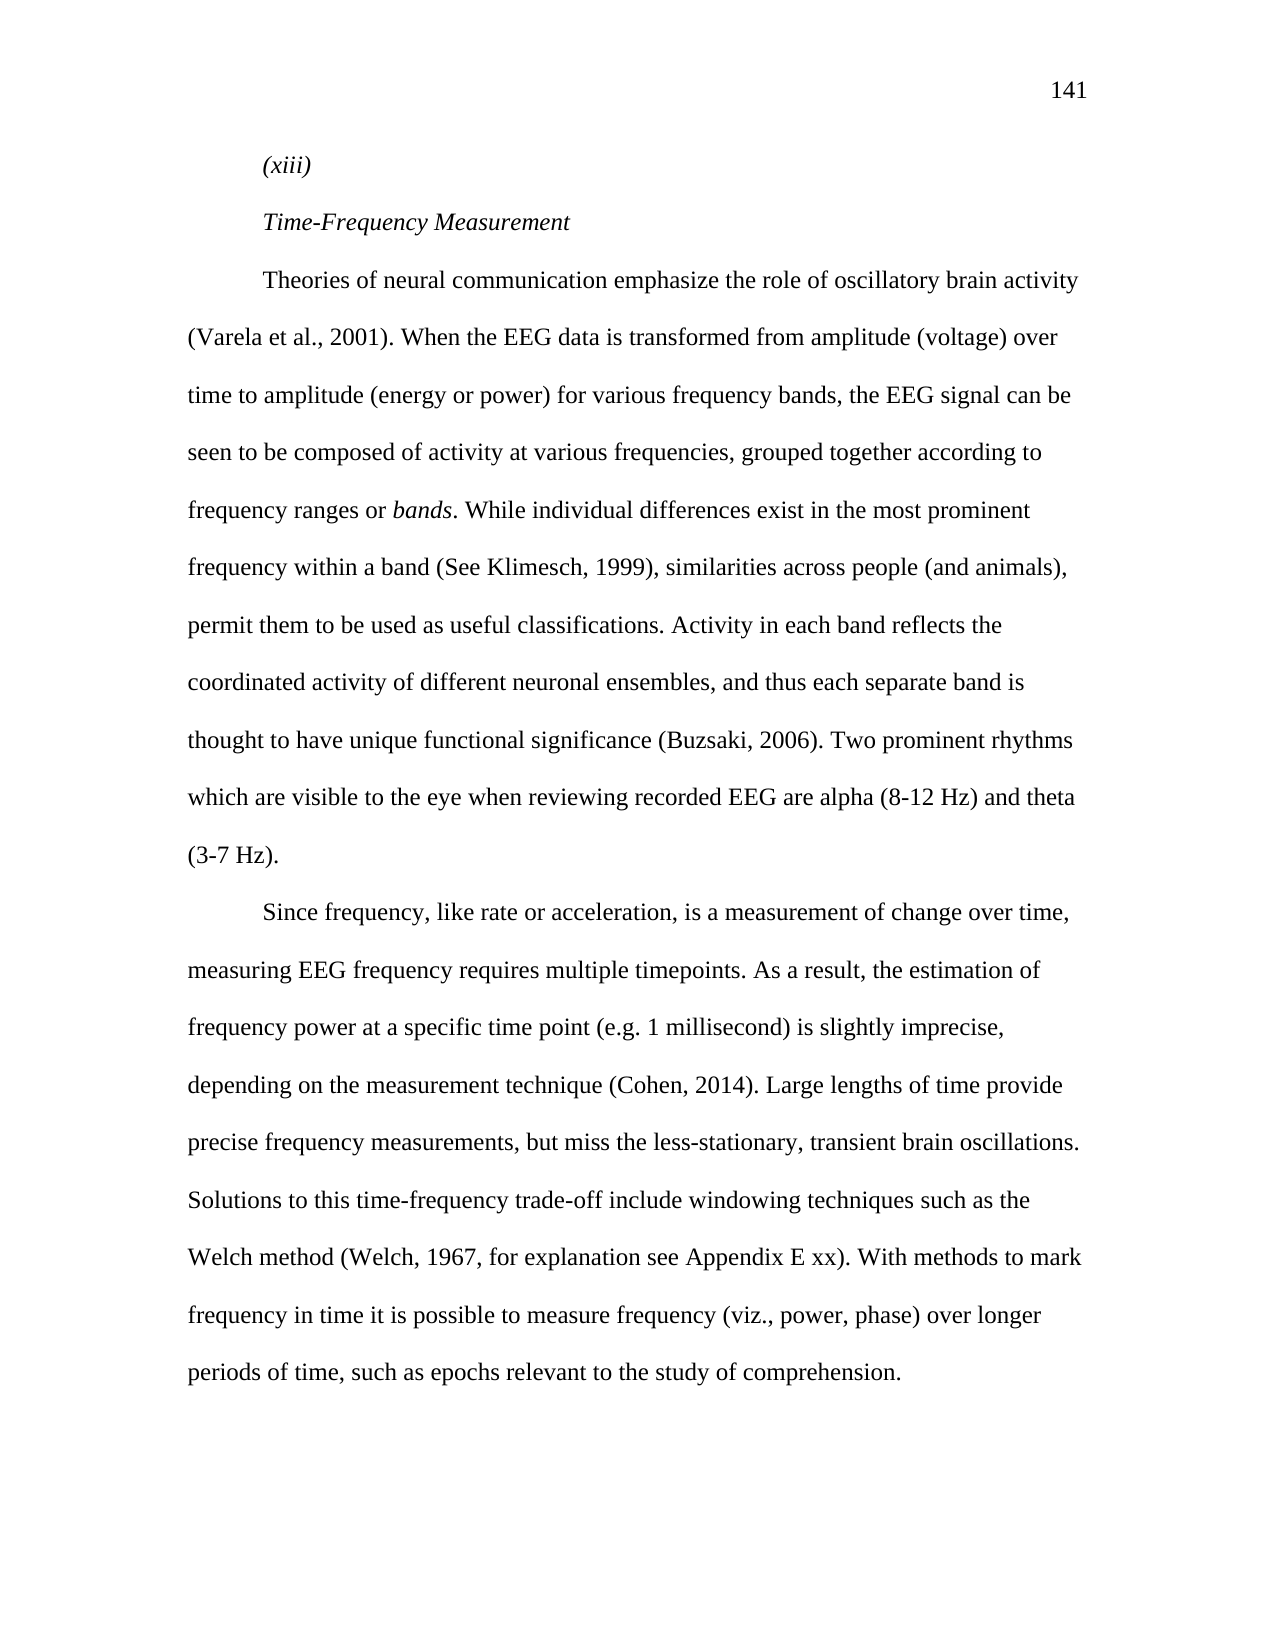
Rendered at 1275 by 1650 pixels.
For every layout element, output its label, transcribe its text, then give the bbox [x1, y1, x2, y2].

text Since frequency, like rate or acceleration, is a measurement of change over time, measuring EEG frequency requires multiple timepoints. As a result, the estimation of frequency power at a specific time point (e.g. 1 millisecond) is slightly imprecise, depending on the measurement technique (Cohen, 2014). Large lengths of time provide precise frequency measurements, but miss the less-stationary, transient brain oscillations. Solutions to this time-frequency trade-off include windowing techniques such as the Welch method (Welch, 1967, for explanation see Appendix E xx). With methods to mark frequency in time it is possible to measure frequency (viz., power, phase) over longer periods of time, such as epochs relevant to the study of comprehension. [187, 897, 1087, 1386]
text (xiii) [187, 150, 1087, 179]
text Time-Frequency Measurement [187, 207, 1087, 236]
text Theories of neural communication emphasize the role of oscillatory brain activity (Varela et al., 2001). When the EEG data is transformed from amplitude (voltage) over time to amplitude (energy or power) for various frequency bands, the EEG signal can be seen to be composed of activity at various frequencies, grouped together according to frequency ranges or bands. While individual differences exist in the most prominent frequency within a band (See Klimesch, 1999), similarities across people (and animals), permit them to be used as useful classifications. Activity in each band reflects the coordinated activity of different neuronal ensembles, and thus each separate band is thought to have unique functional significance (Buzsaki, 2006). Two prominent rhythms which are visible to the eye when reviewing recorded EEG are alpha (8-12 Hz) and theta (3-7 Hz). [187, 265, 1087, 869]
